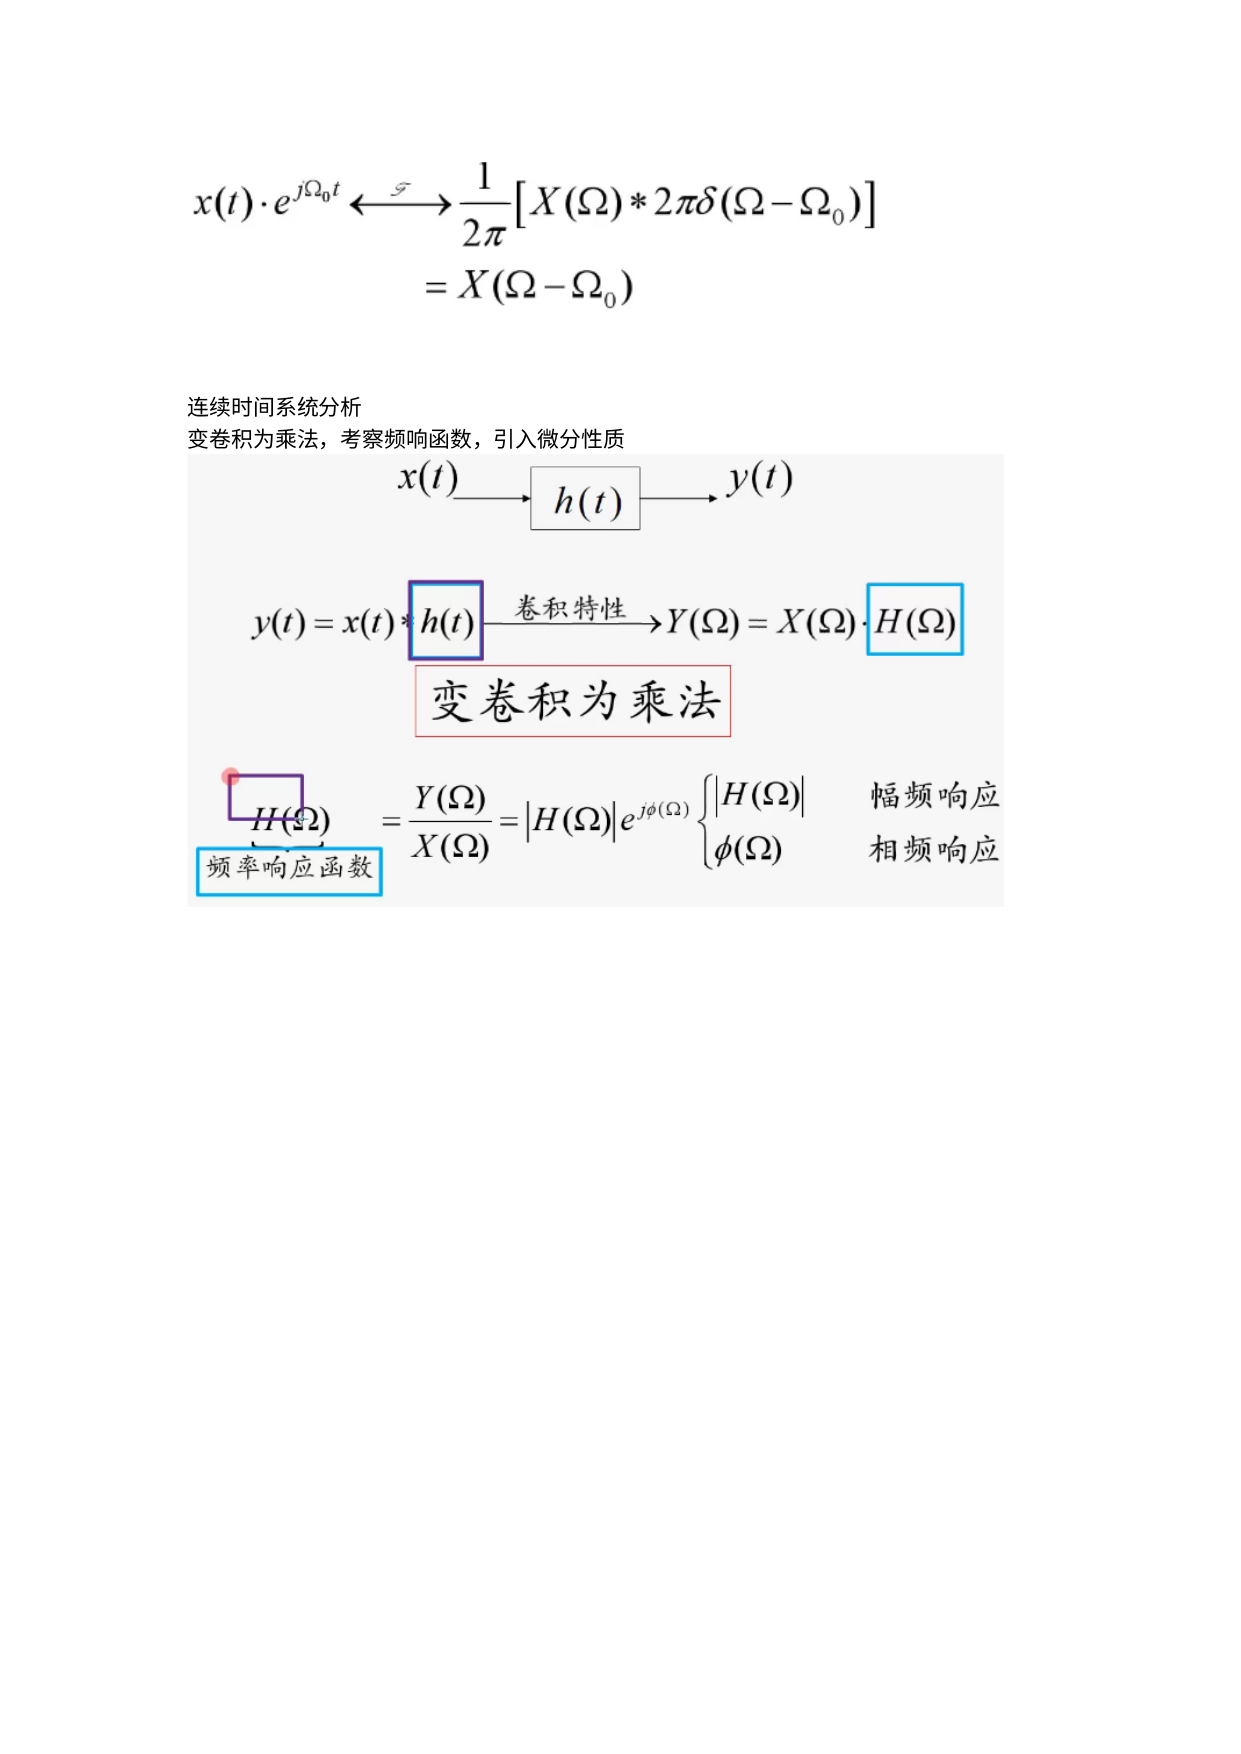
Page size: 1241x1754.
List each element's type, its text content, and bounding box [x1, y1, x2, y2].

picture [187, 162, 886, 318]
text 连续时间系统分析 [187, 389, 965, 422]
text 变卷积为乘法，考察频响函数，引入微分性质 [187, 422, 965, 454]
picture [187, 454, 1004, 907]
